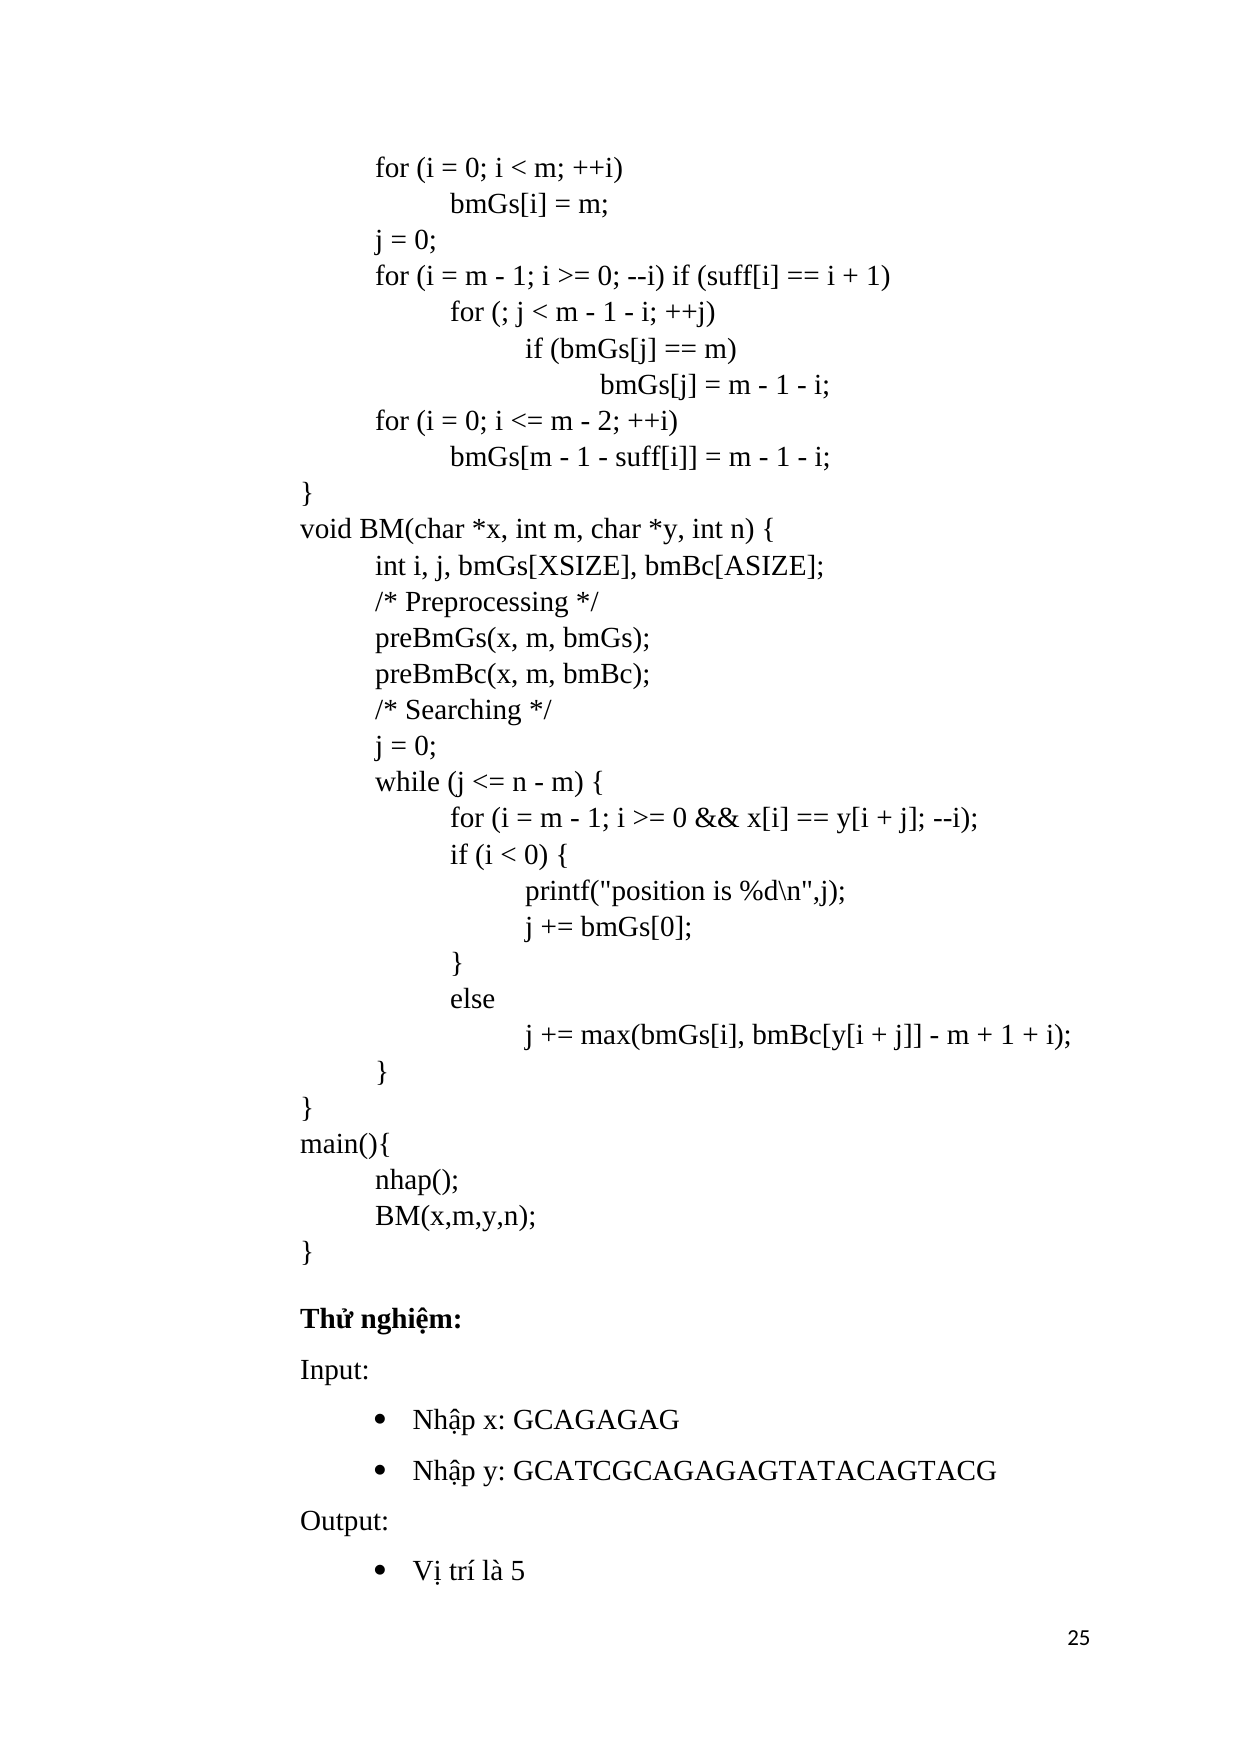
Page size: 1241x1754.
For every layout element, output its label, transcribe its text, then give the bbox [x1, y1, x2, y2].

list } [300, 1054, 1090, 1087]
list j += max(bmGs[i], bmBc[y[i + j]] - m + 1 + i); [300, 1017, 1090, 1051]
list } [300, 945, 1090, 979]
list } [300, 1234, 1090, 1268]
list nhap(); [300, 1162, 1090, 1196]
list Output: [300, 1503, 1090, 1537]
list /* Searching */ [300, 692, 1090, 726]
list } [300, 475, 1090, 509]
list bmGs[m - 1 - suff[i]] = m - 1 - i; [300, 439, 1090, 473]
list /* Preprocessing */ [300, 584, 1090, 617]
list main(){ [300, 1126, 1090, 1159]
list bmGs[i] = m; [300, 186, 1090, 220]
list else [300, 981, 1090, 1015]
list if (bmGs[j] == m) [300, 331, 1090, 364]
list Thử nghiệm: [300, 1302, 1090, 1335]
list for (; j < m - 1 - i; ++j) [300, 294, 1090, 328]
list } [300, 1090, 1090, 1123]
list for (i = 0; i <= m - 2; ++i) [300, 403, 1090, 437]
list preBmGs(x, m, bmGs); [300, 620, 1090, 653]
list printf("position is %d\n",j); [300, 873, 1090, 906]
list Vị trí là 5 [375, 1553, 1090, 1587]
list bmGs[j] = m - 1 - i; [300, 367, 1090, 400]
list for (i = m - 1; i >= 0; --i) if (suff[i] == i + 1) [300, 258, 1090, 292]
list Input: [300, 1352, 1090, 1385]
list j = 0; [300, 728, 1090, 762]
list preBmBc(x, m, bmBc); [300, 656, 1090, 689]
list while (j <= n - m) { [300, 764, 1090, 798]
list Nhập y: GCATCGCAGAGAGTATACAGTACG [375, 1453, 1090, 1486]
list int i, j, bmGs[XSIZE], bmBc[ASIZE]; [300, 548, 1090, 581]
list Nhập x: GCAGAGAG [375, 1402, 1090, 1436]
list BM(x,m,y,n); [300, 1198, 1090, 1232]
list j += bmGs[0]; [300, 909, 1090, 943]
list if (i < 0) { [300, 837, 1090, 870]
list void BM(char *x, int m, char *y, int n) { [300, 511, 1090, 545]
list for (i = 0; i < m; ++i) [300, 150, 1090, 183]
list j = 0; [300, 222, 1090, 256]
list for (i = m - 1; i >= 0 && x[i] == y[i + j]; --i); [300, 801, 1090, 834]
